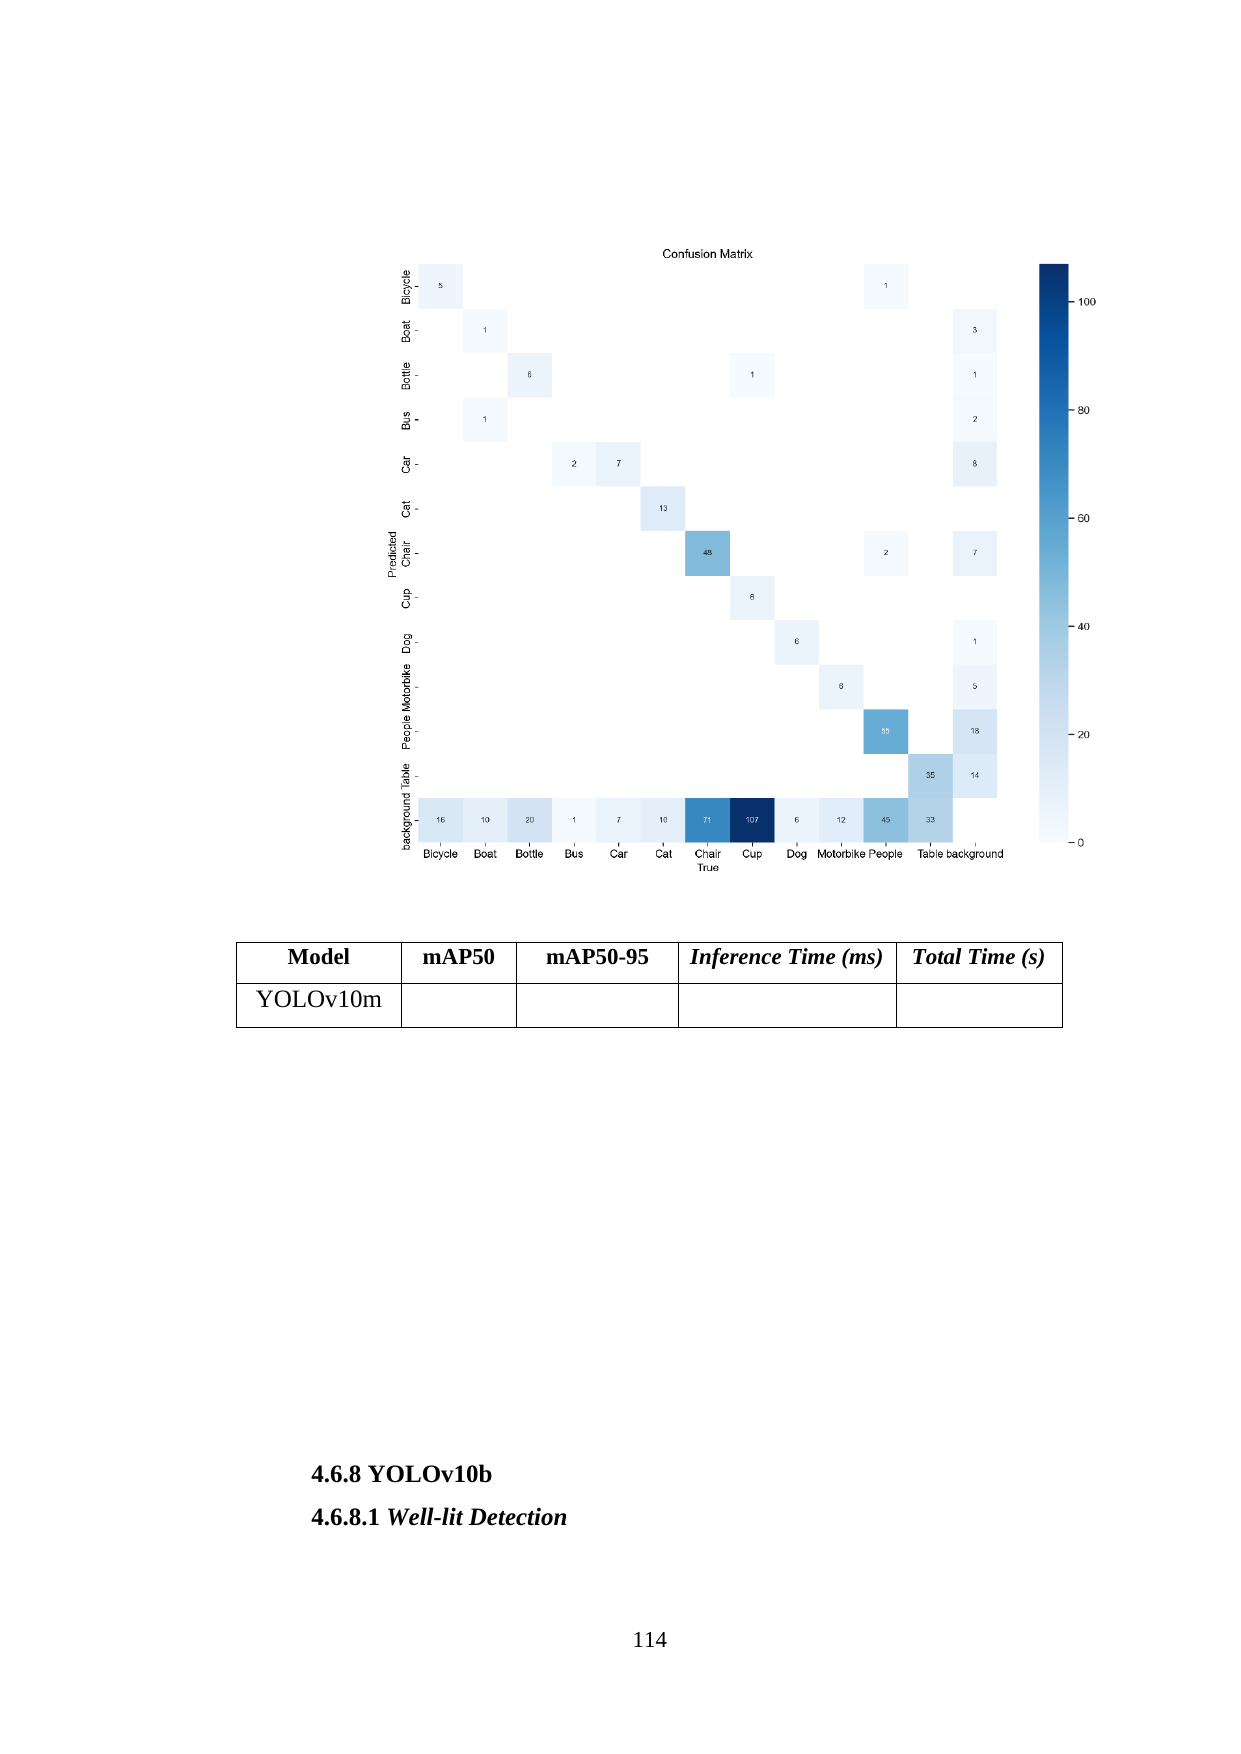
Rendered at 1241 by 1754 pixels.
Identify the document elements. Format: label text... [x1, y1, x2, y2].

table_header Inference Time (ms) [679, 943, 896, 982]
text 4.6.8 YOLOv10b [311, 1459, 1063, 1488]
picture [311, 236, 1178, 886]
text 4.6.8.1 Well-lit Detection [311, 1502, 1063, 1531]
table_header Total Time (s) [897, 943, 1062, 982]
table_header mAP50-95 [517, 943, 678, 982]
table_cell [897, 984, 1062, 1027]
table_cell [517, 984, 678, 1027]
table_cell [679, 984, 896, 1027]
table_cell [402, 984, 516, 1027]
table_header Model [237, 943, 401, 982]
table_cell YOLOv10m [237, 984, 401, 1027]
table_header mAP50 [402, 943, 516, 982]
